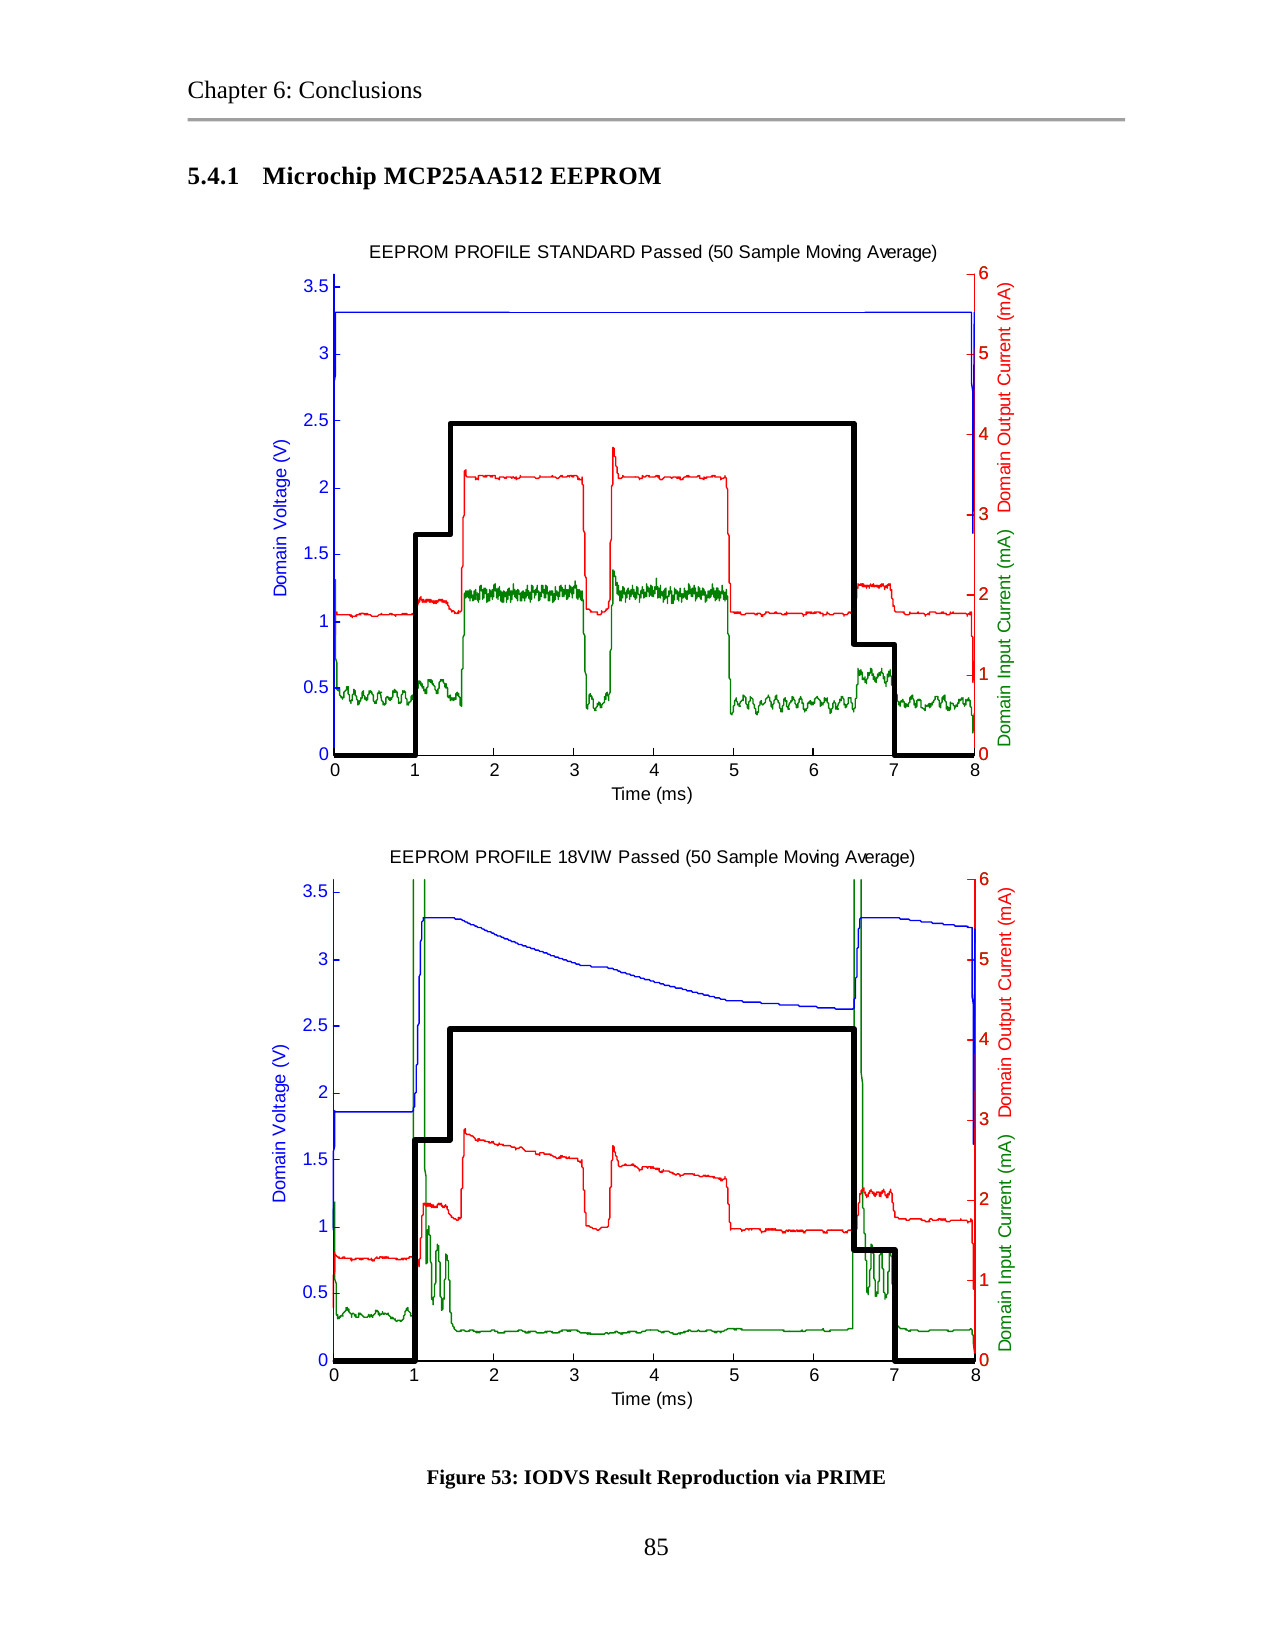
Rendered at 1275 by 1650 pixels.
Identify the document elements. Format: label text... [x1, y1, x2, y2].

text Figure 53: IODVS Result Reproduction via PRIME [187, 1465, 1125, 1489]
subtitle Microchip MCP25AA512 EEPROM [187, 161, 1125, 190]
